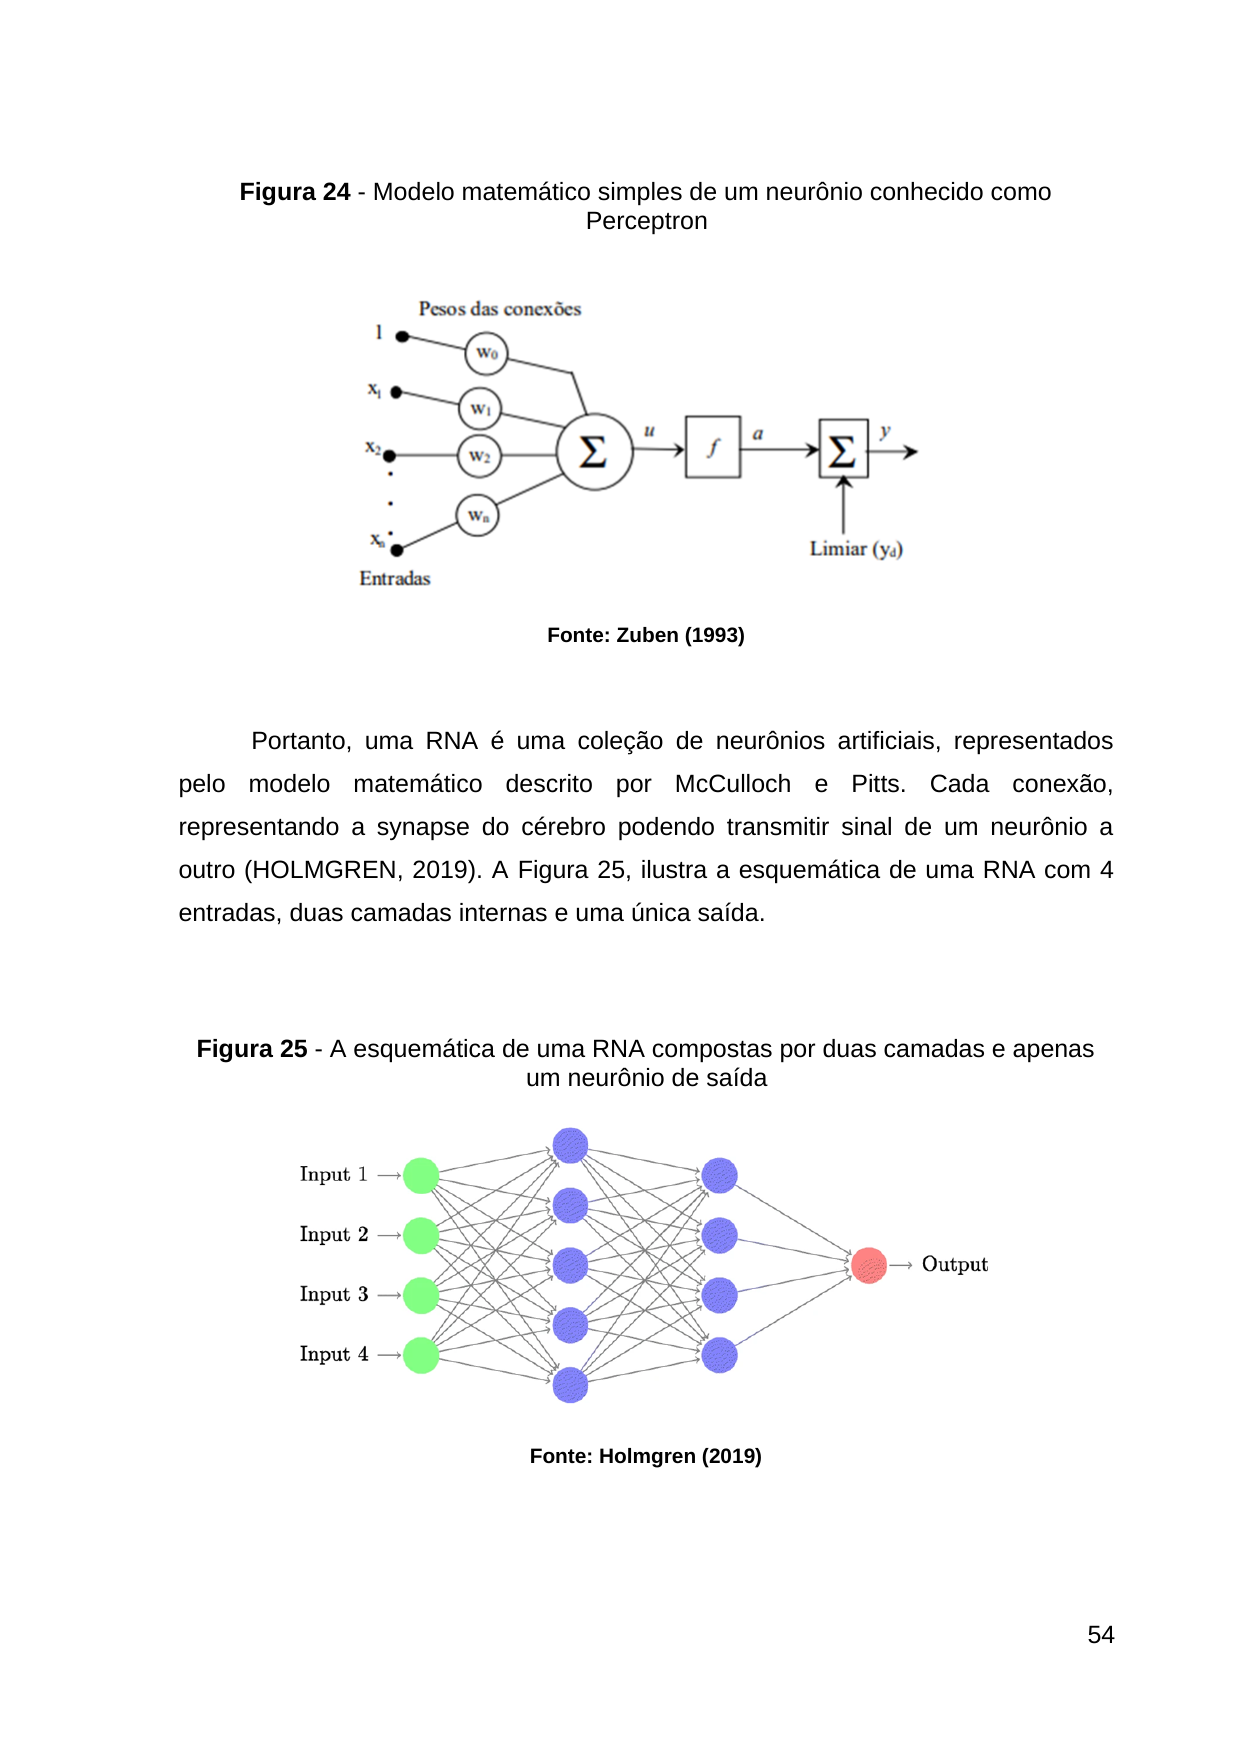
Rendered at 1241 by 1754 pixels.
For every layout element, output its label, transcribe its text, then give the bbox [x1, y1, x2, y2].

picture [330, 259, 969, 596]
text Portanto, uma RNA é uma coleção de neurônios artificiais, representados pelo modelo matemático descrito por McCulloch e Pitts. Cada conexão, representando a synapse do cérebro podendo transmitir sinal de um neurônio a outro (HOLMGREN, 2019). A Figura 24, ilustra a esquemática de uma RNA com 4 entradas, duas camadas internas e uma única saída. [178, 726, 1115, 927]
picture [288, 1117, 1004, 1405]
text Fonte: Holmgren (2019) [177, 1444, 1114, 1468]
text Figura 25 - A esquemática de uma RNA compostas por duas camadas e apenas um neurônio de saída [177, 1034, 1114, 1092]
text Figura 24 - Modelo matemático simples de um neurônio conhecido como Perceptron [177, 177, 1114, 235]
text Fonte: Zuben (1993) [177, 623, 1114, 647]
